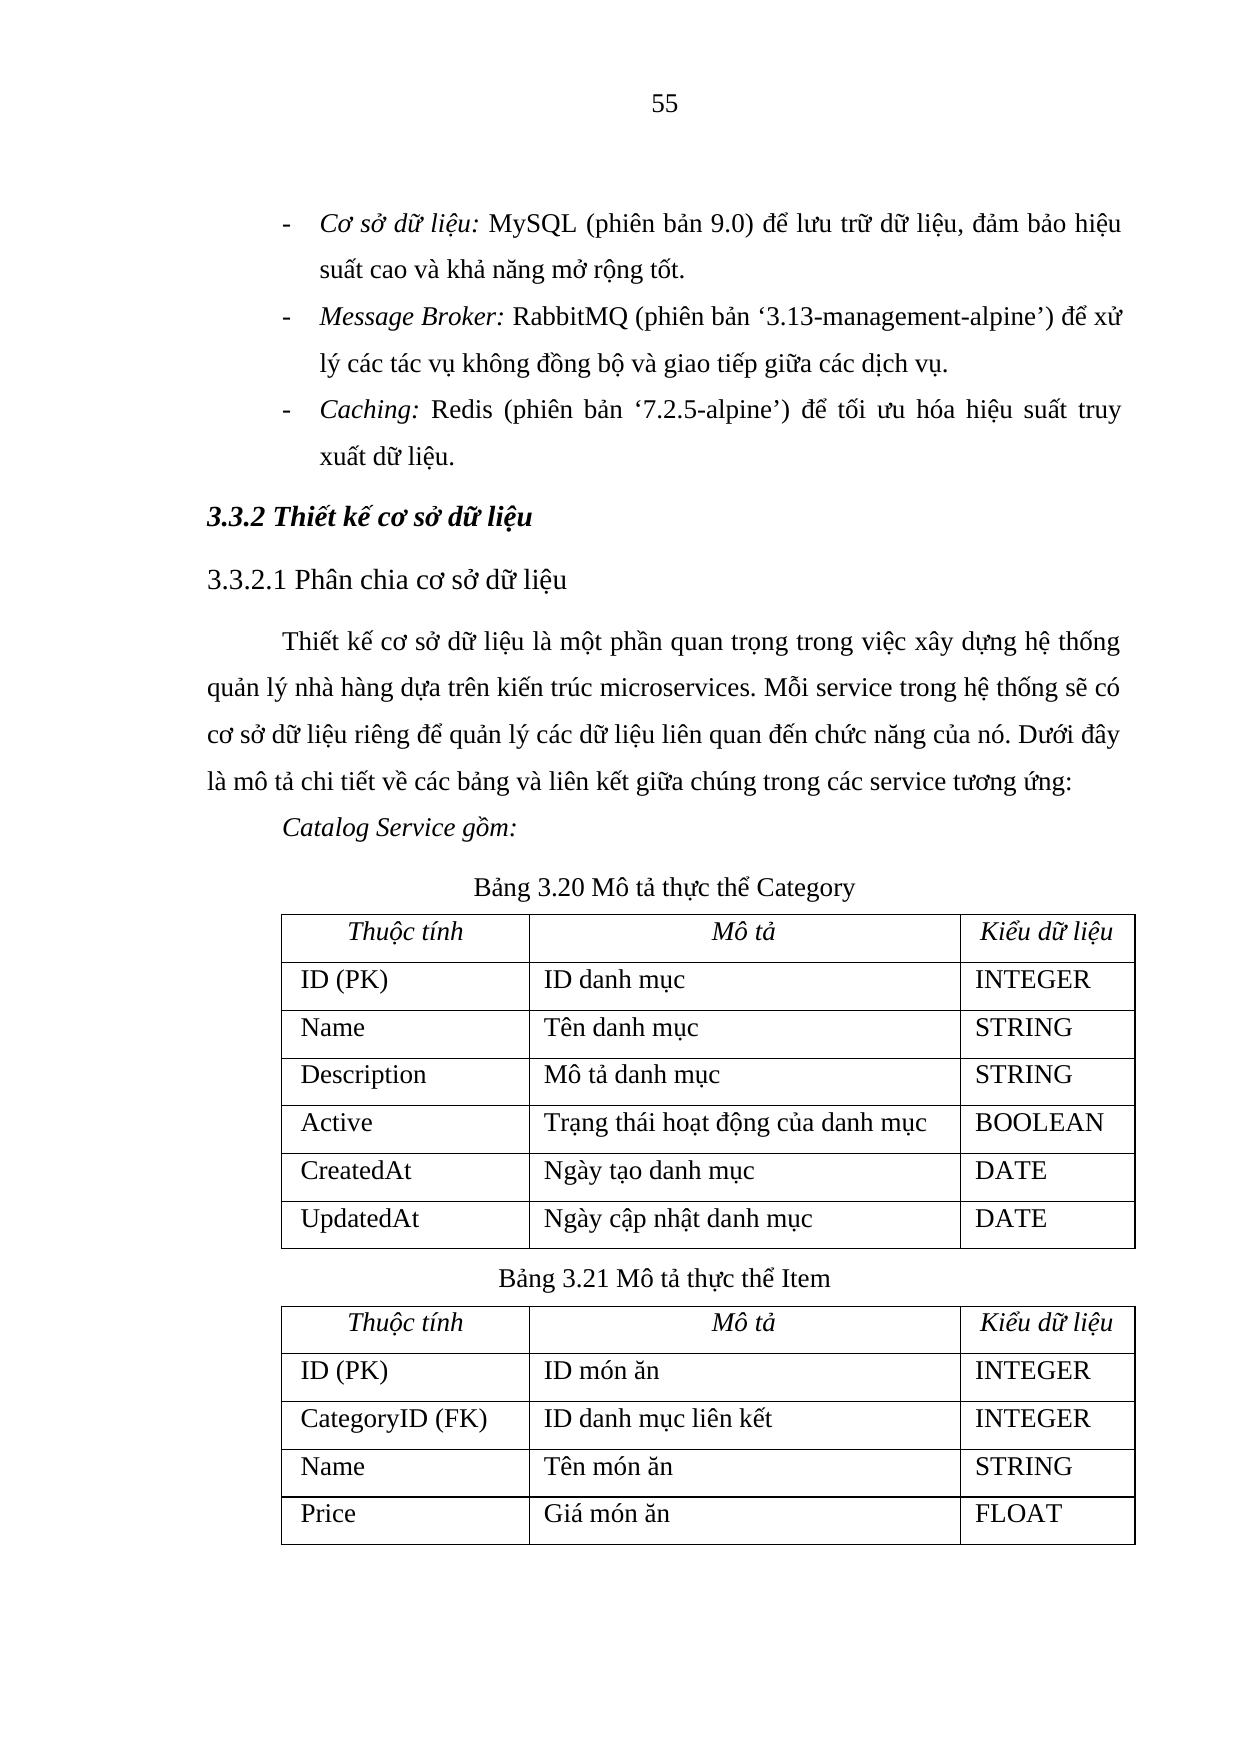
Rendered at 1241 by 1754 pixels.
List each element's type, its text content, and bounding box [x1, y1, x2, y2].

table_cell FLOAT [961, 1498, 1134, 1544]
table_cell Mô tả danh mục [530, 1059, 960, 1105]
table_cell INTEGER [961, 1354, 1134, 1401]
table_cell STRING [961, 1450, 1134, 1496]
table_header Thuộc tính [282, 915, 529, 962]
text Thiết kế cơ sở dữ liệu là một phần quan trọng trong việc xây dựng hệ thống quản lý nhà hàng dựa trên kiến trúc microservices. Mỗi service trong hệ thống sẽ có cơ sở dữ liệu riêng để quản lý các dữ liệu liên quan đến chức năng của nó. Dưới đây là mô tả chi tiết về các bảng và liên kết giữa chúng trong các service tương ứng: [207, 625, 1122, 796]
table_cell Ngày cập nhật danh mục [530, 1202, 960, 1248]
table_cell INTEGER [961, 963, 1134, 1010]
list Cơ sở dữ liệu: MySQL (phiên bản 9.0) để lưu trữ dữ liệu, đảm bảo hiệu suất cao và khả năng mở rộng tốt. [282, 207, 1122, 284]
table_cell Ngày tạo danh mục [530, 1154, 960, 1201]
table_header Kiểu dữ liệu [961, 915, 1134, 962]
subtitle Thiết kế cơ sở dữ liệu [207, 499, 1122, 533]
table_cell Price [282, 1498, 529, 1544]
table_cell INTEGER [961, 1402, 1134, 1449]
text Bảng 3.20 Mô tả thực thể Category [207, 871, 1122, 902]
table_cell ID danh mục liên kết [530, 1402, 960, 1449]
table_cell Name [282, 1011, 529, 1057]
table_cell Tên món ăn [530, 1450, 960, 1496]
table_cell ID danh mục [530, 963, 960, 1010]
table_cell ID món ăn [530, 1354, 960, 1401]
subtitle Phân chia cơ sở dữ liệu [207, 562, 1122, 596]
table_cell UpdatedAt [282, 1202, 529, 1248]
text Bảng 3.21 Mô tả thực thể Item [207, 1262, 1122, 1293]
table_cell CreatedAt [282, 1154, 529, 1201]
text Catalog Service gồm: [207, 812, 1122, 843]
table_cell Trạng thái hoạt động của danh mục [530, 1106, 960, 1153]
table_header Thuộc tính [282, 1307, 529, 1353]
table_cell DATE [961, 1154, 1134, 1201]
table_cell CategoryID (FK) [282, 1402, 529, 1449]
table_cell BOOLEAN [961, 1106, 1134, 1153]
table_cell STRING [961, 1059, 1134, 1105]
table_cell Name [282, 1450, 529, 1496]
table_header Mô tả [530, 915, 960, 962]
table_cell DATE [961, 1202, 1134, 1248]
table_header Kiểu dữ liệu [961, 1307, 1134, 1353]
table_cell Tên danh mục [530, 1011, 960, 1057]
table_cell Active [282, 1106, 529, 1153]
table_cell ID (PK) [282, 1354, 529, 1401]
list Caching: Redis (phiên bản ‘7.2.5-alpine’) để tối ưu hóa hiệu suất truy xuất dữ liệu. [282, 393, 1122, 471]
table_cell Description [282, 1059, 529, 1105]
table_cell Giá món ăn [530, 1498, 960, 1544]
list Message Broker: RabbitMQ (phiên bản ‘3.13-management-alpine’) để xử lý các tác vụ không đồng bộ và giao tiếp giữa các dịch vụ. [282, 300, 1122, 378]
table_header Mô tả [530, 1307, 960, 1353]
table_cell STRING [961, 1011, 1134, 1057]
table_cell ID (PK) [282, 963, 529, 1010]
